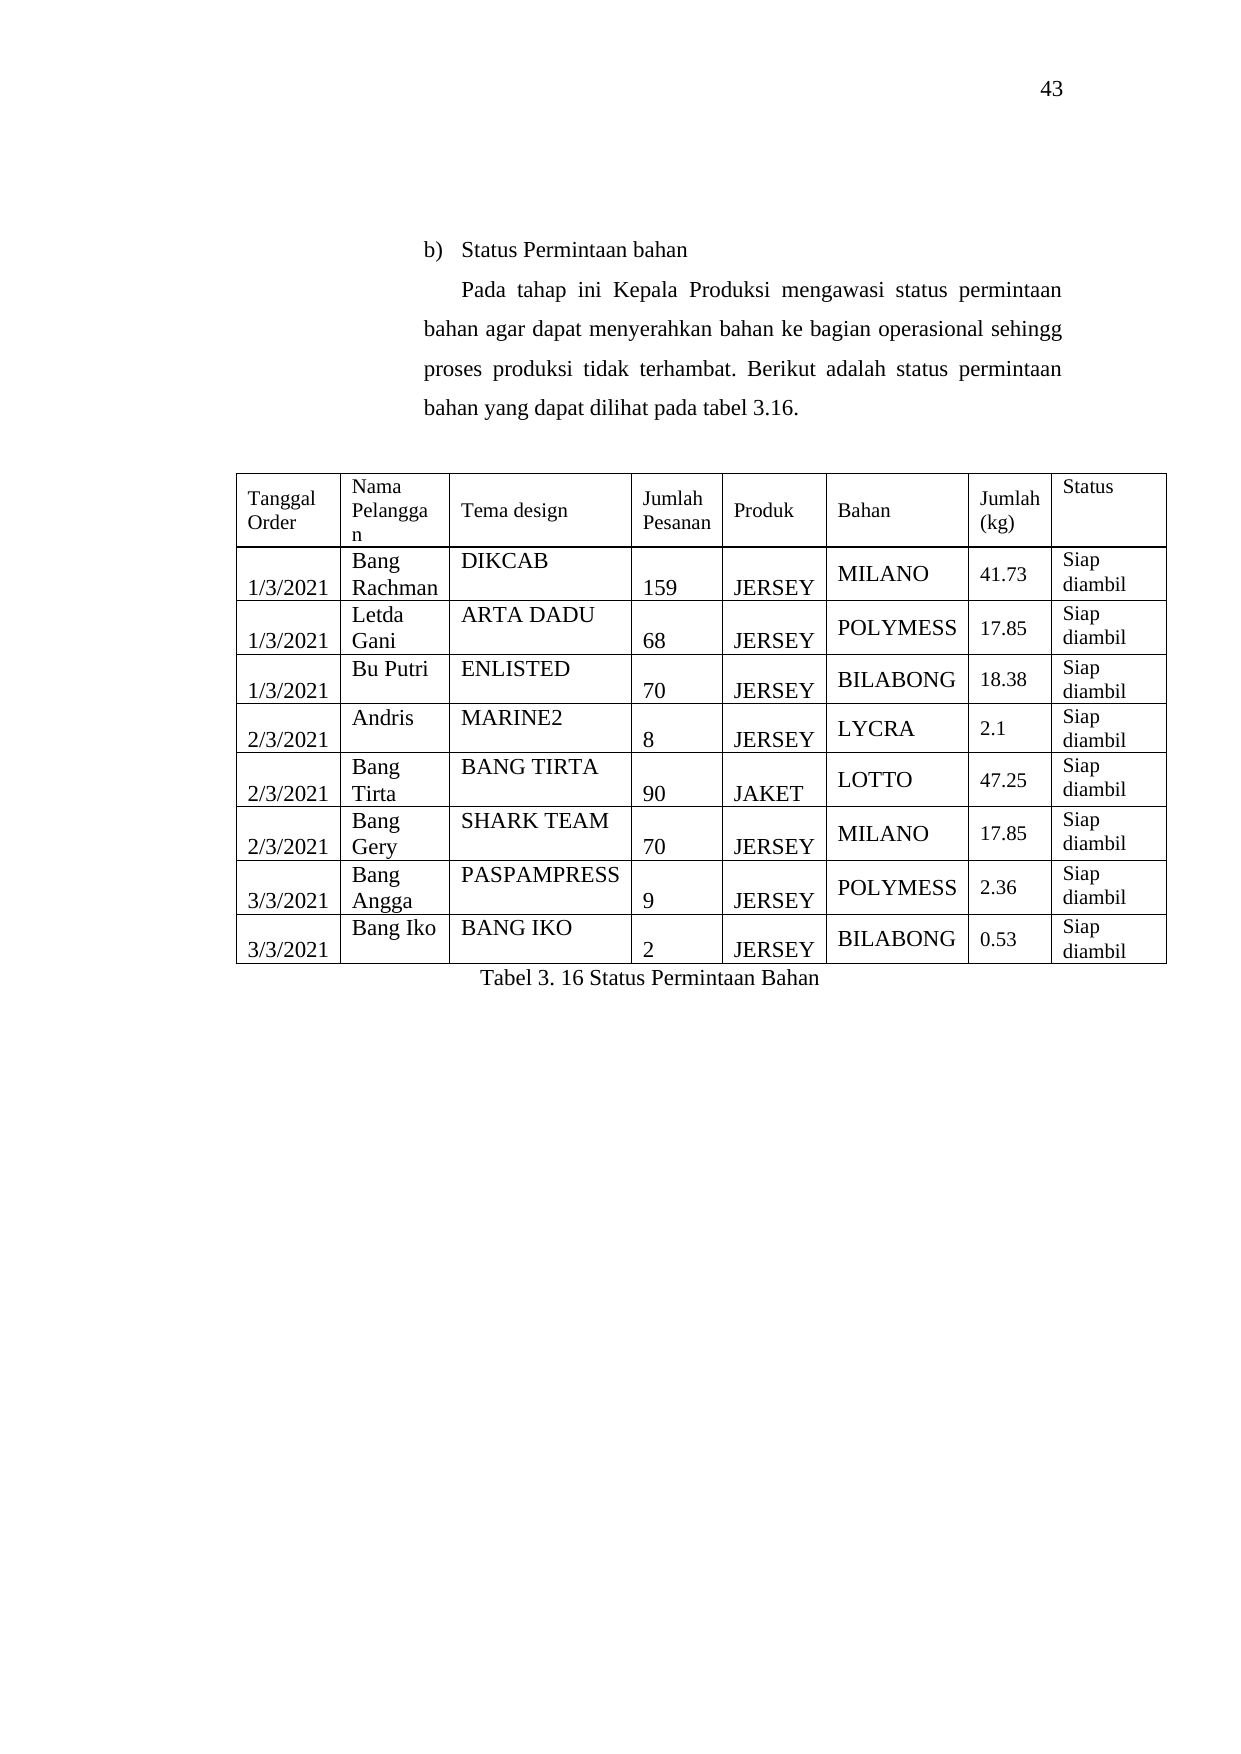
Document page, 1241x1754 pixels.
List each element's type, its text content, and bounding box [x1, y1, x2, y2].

table_cell JERSEY [723, 548, 826, 600]
table_header Tema design [450, 474, 631, 546]
table_cell Siap diambil [1052, 655, 1166, 703]
table_cell Siap diambil [1052, 548, 1166, 600]
table_cell DIKCAB [450, 548, 631, 600]
table_header Nama Pelanggan [341, 474, 449, 546]
table_cell 70 [632, 807, 722, 860]
table_cell POLYMESS [827, 861, 968, 913]
table_cell POLYMESS [827, 601, 968, 654]
table_cell MARINE2 [450, 704, 631, 752]
table_cell 17.85 [969, 601, 1051, 654]
table_cell LYCRA [827, 704, 968, 752]
table_cell 159 [632, 548, 722, 600]
table_cell 2.1 [969, 704, 1051, 752]
table_cell 2/3/2021 [237, 704, 340, 752]
table_cell Bang Gery [341, 807, 449, 860]
table_cell 47.25 [969, 753, 1051, 806]
table_cell Bu Putri [341, 655, 449, 703]
table_cell Bang Angga [341, 861, 449, 913]
table_cell Siap diambil [1052, 807, 1166, 860]
table_cell JERSEY [723, 601, 826, 654]
table_cell PASPAMPRESS [450, 861, 631, 913]
table_cell JERSEY [723, 655, 826, 703]
table_cell SHARK TEAM [450, 807, 631, 860]
table_cell Siap diambil [1052, 861, 1166, 913]
table_cell JERSEY [723, 807, 826, 860]
table_cell 1/3/2021 [237, 655, 340, 703]
table_cell 2/3/2021 [237, 807, 340, 860]
table_cell Bang Iko [341, 915, 449, 963]
table_cell 3/3/2021 [237, 861, 340, 913]
list Status Permintaan bahan [424, 236, 1063, 263]
text Pada tahap ini Kepala Produksi mengawasi status permintaan bahan agar dapat menyerahkan bahan ke bagian operasional sehingg proses produksi tidak terhambat. Berikut adalah status permintaan bahan yang dapat dilihat pada tabel 3.16. [424, 276, 1063, 421]
table_header Produk [723, 474, 826, 546]
table_cell Bang Tirta [341, 753, 449, 806]
table_header Status [1052, 474, 1166, 546]
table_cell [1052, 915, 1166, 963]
table_cell BANG IKO [450, 915, 631, 963]
table_cell JERSEY [723, 861, 826, 913]
table_header Bahan [827, 474, 968, 546]
table_cell 18.38 [969, 655, 1051, 703]
table_cell Bang Rachman [341, 548, 449, 600]
table_cell 1/3/2021 [237, 548, 340, 600]
table_cell ARTA DADU [450, 601, 631, 654]
table_cell 41.73 [969, 548, 1051, 600]
table_cell 68 [632, 601, 722, 654]
table_header Jumlah (kg) [969, 474, 1051, 546]
table_cell JERSEY [723, 915, 826, 963]
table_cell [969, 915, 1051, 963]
table_cell Siap diambil [1052, 753, 1166, 806]
table_cell Siap diambil [1052, 704, 1166, 752]
table_cell 70 [632, 655, 722, 703]
table_header Jumlah Pesanan [632, 474, 722, 546]
table_cell Siap diambil [1052, 601, 1166, 654]
table_cell MILANO [827, 807, 968, 860]
table_cell Andris [341, 704, 449, 752]
table_cell 2 [632, 915, 722, 963]
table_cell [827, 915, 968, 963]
table_cell JERSEY [723, 704, 826, 752]
table_cell 2.36 [969, 861, 1051, 913]
table_cell BANG TIRTA [450, 753, 631, 806]
table_cell Letda Gani [341, 601, 449, 654]
table_cell 8 [632, 704, 722, 752]
table_cell 1/3/2021 [237, 601, 340, 654]
table_cell LOTTO [827, 753, 968, 806]
table_cell 90 [632, 753, 722, 806]
table_cell 2/3/2021 [237, 753, 340, 806]
table_cell JAKET [723, 753, 826, 806]
table_cell 3/3/2021 [237, 915, 340, 963]
table_cell 9 [632, 861, 722, 913]
table_cell ENLISTED [450, 655, 631, 703]
table_cell BILABONG [827, 655, 968, 703]
table_cell 17.85 [969, 807, 1051, 860]
table_header Tanggal Order [237, 474, 340, 546]
table_cell MILANO [827, 548, 968, 600]
text Tabel 3. 16 Status Permintaan Bahan [236, 964, 1063, 990]
